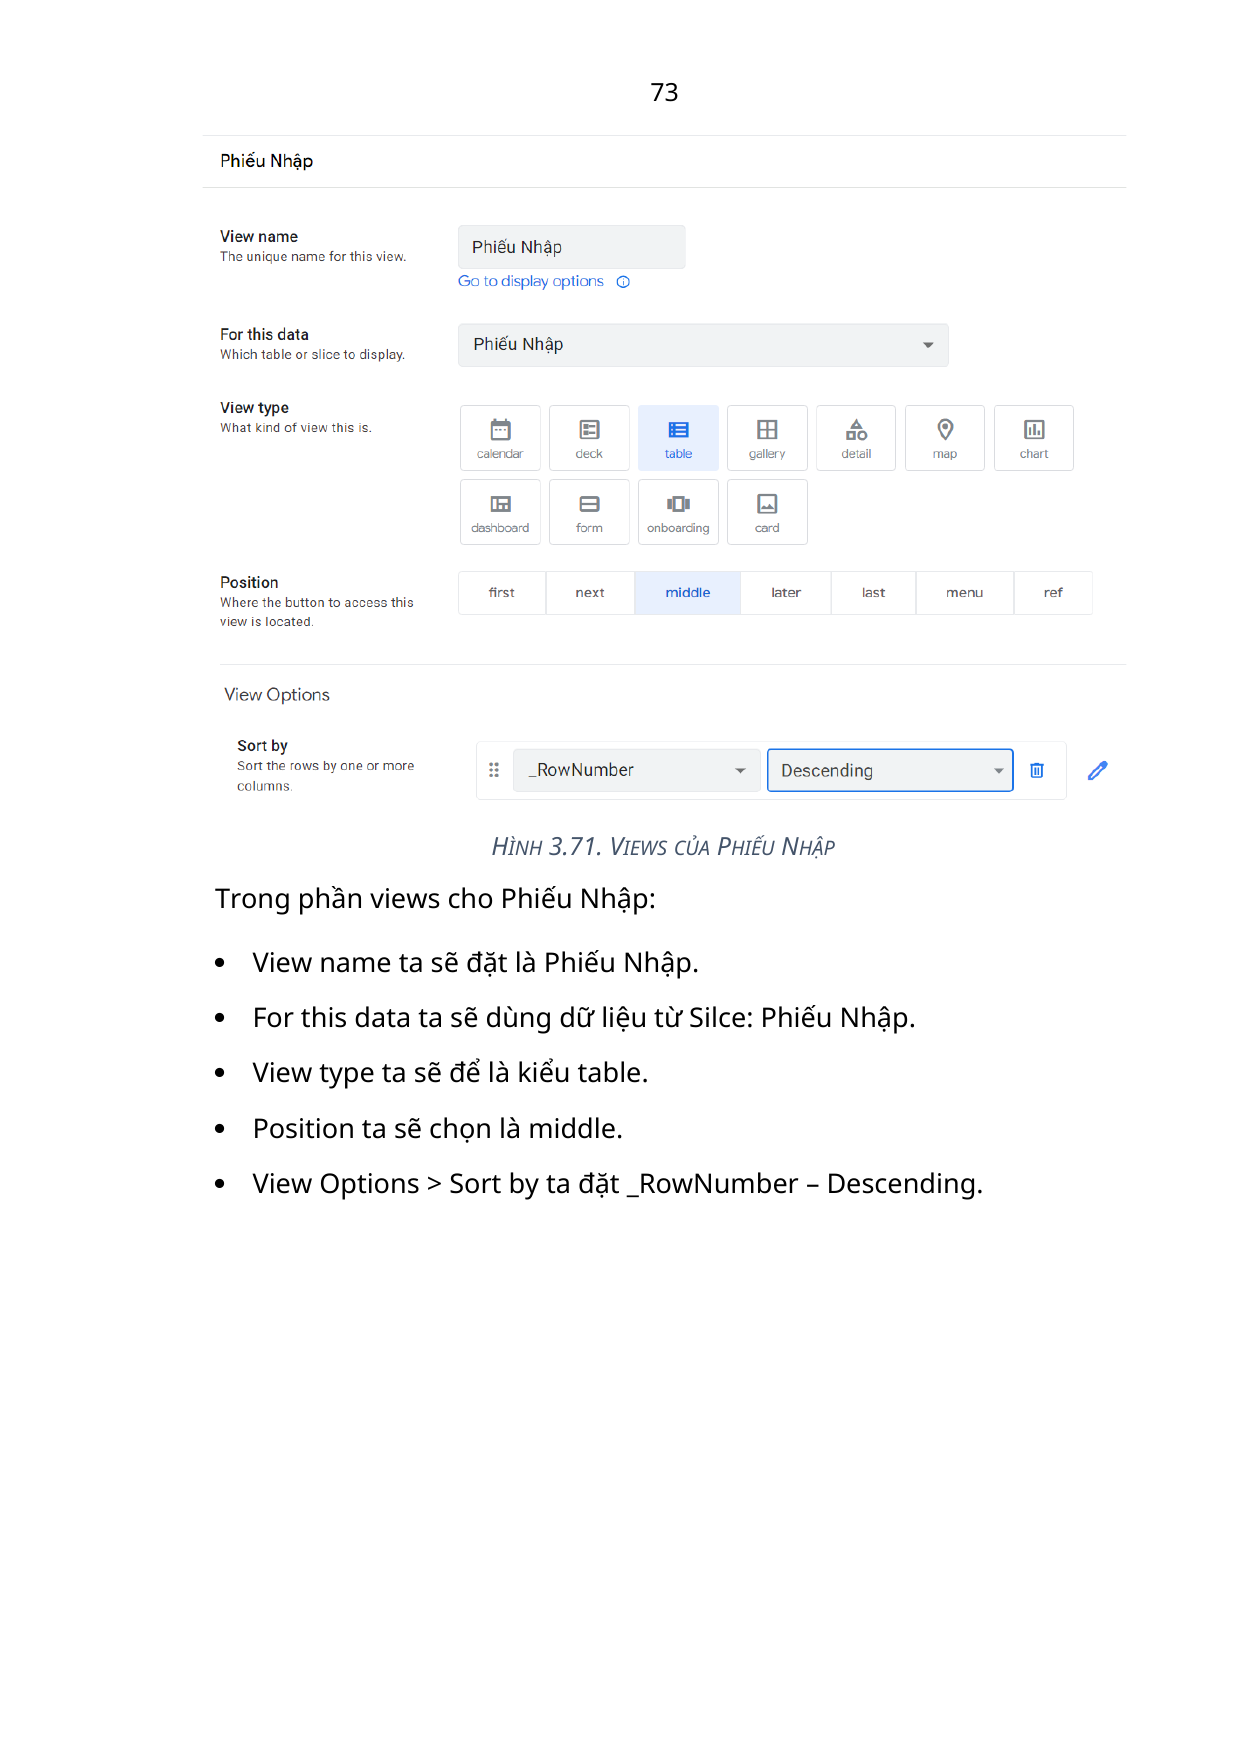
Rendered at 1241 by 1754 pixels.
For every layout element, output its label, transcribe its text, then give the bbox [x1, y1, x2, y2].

text Trong phần views cho Phiếu Nhập: [177, 880, 1152, 917]
list View type ta sẽ để là kiểu table. [215, 1054, 1152, 1091]
picture [202, 133, 1127, 804]
list Position ta sẽ chọn là middle. [215, 1109, 1152, 1146]
list View name ta sẽ đặt là Phiếu Nhập. [215, 943, 1152, 980]
list View Options > Sort by ta đặt _RowNumber – Descending. [215, 1164, 1152, 1201]
text Hình 3.71. Views của Phiếu Nhập [177, 829, 1152, 863]
list For this data ta sẽ dùng dữ liệu từ Silce: Phiếu Nhập. [215, 999, 1152, 1036]
